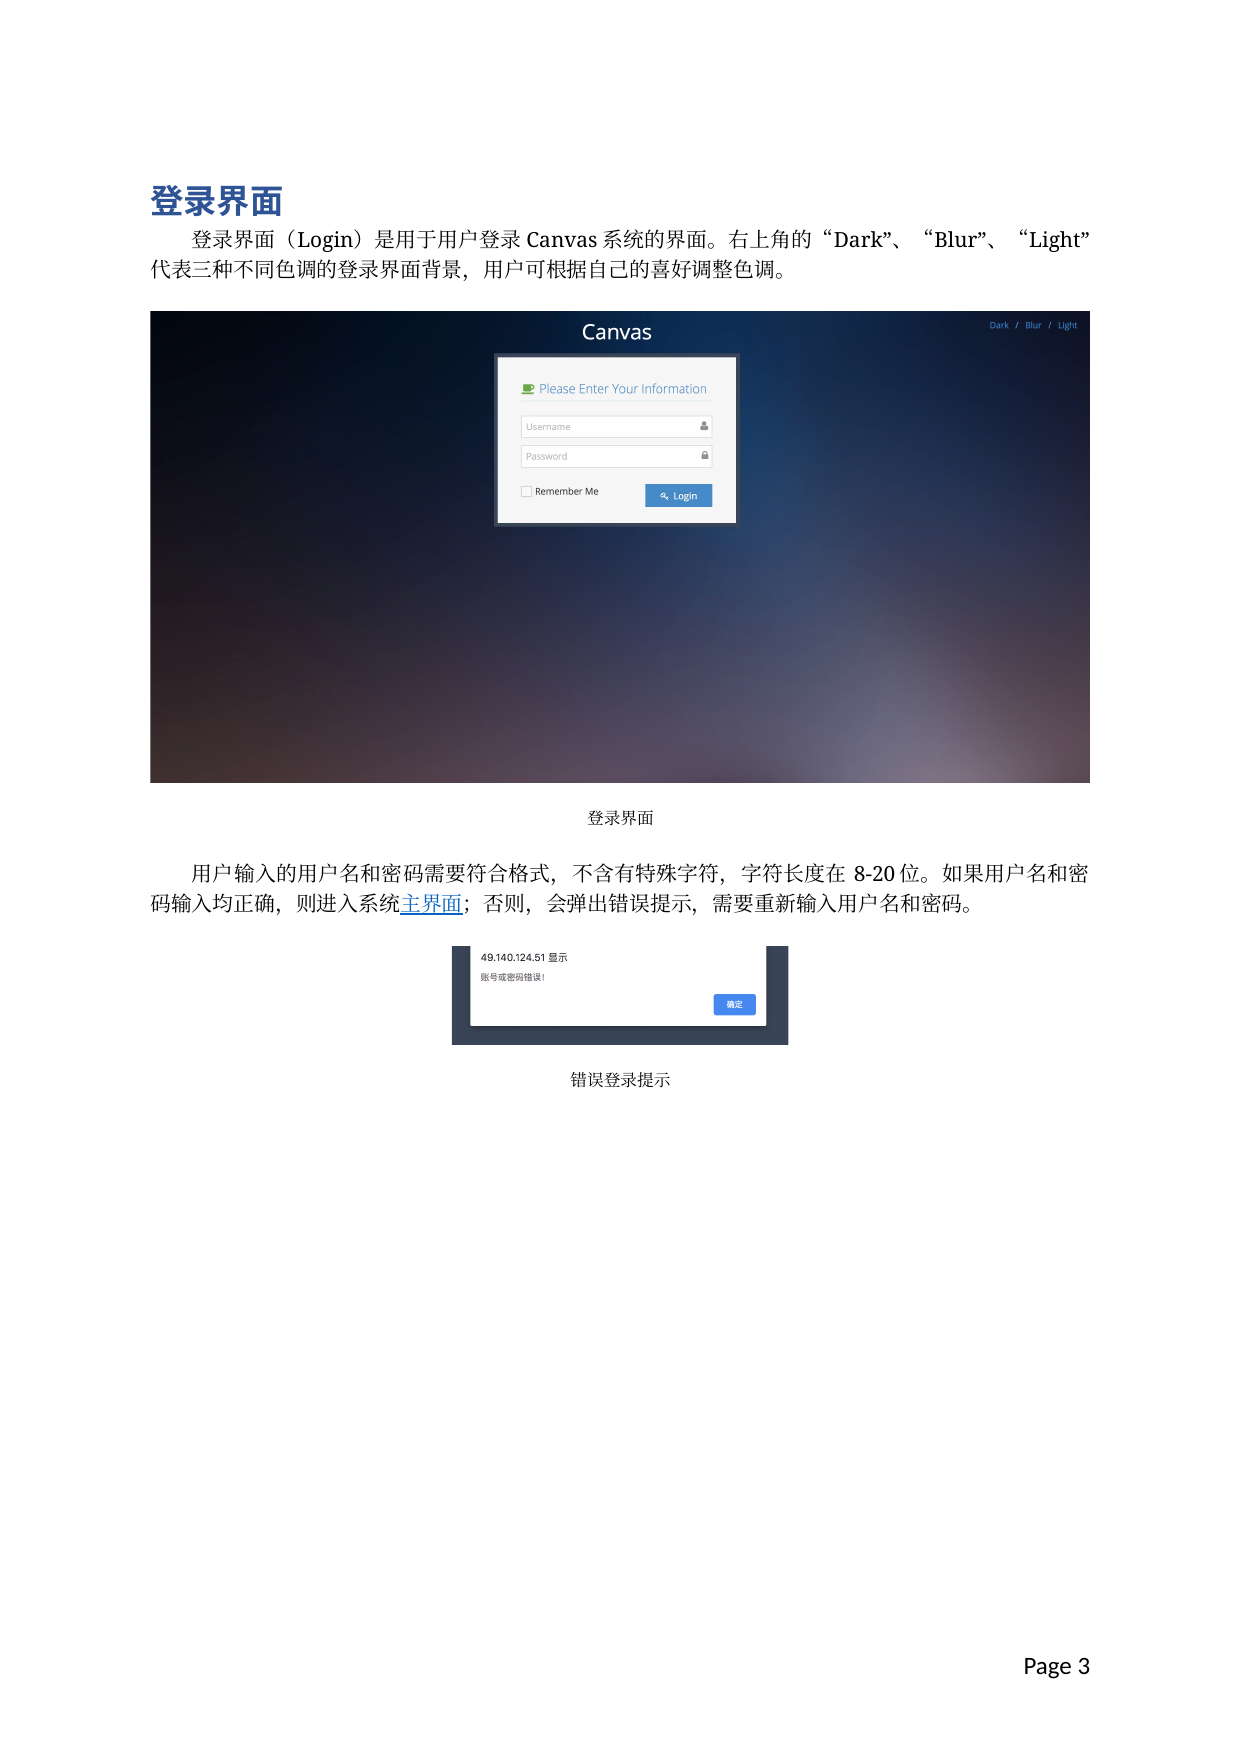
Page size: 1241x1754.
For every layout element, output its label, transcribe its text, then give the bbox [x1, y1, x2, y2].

text 用户输入的用户名和密码需要符合格式，不含有特殊字符，字符长度在8-20位。如果用户名和密码输入均正确，则进入系统主界面；否则，会弹出错误提示，需要重新输入用户名和密码。 [150, 857, 1090, 917]
text 登录界面（Login）是用于用户登录Canvas系统的界面。右上角的“Dark”、“Blur”、“Light”代表三种不同色调的登录界面背景，用户可根据自己的喜好调整色调。 [150, 223, 1090, 283]
picture [451, 946, 789, 1045]
text 错误登录提示 [150, 1067, 1090, 1091]
text 登录界面 [150, 805, 1090, 829]
subtitle 登录界面 [150, 175, 1090, 223]
picture [150, 311, 1090, 783]
